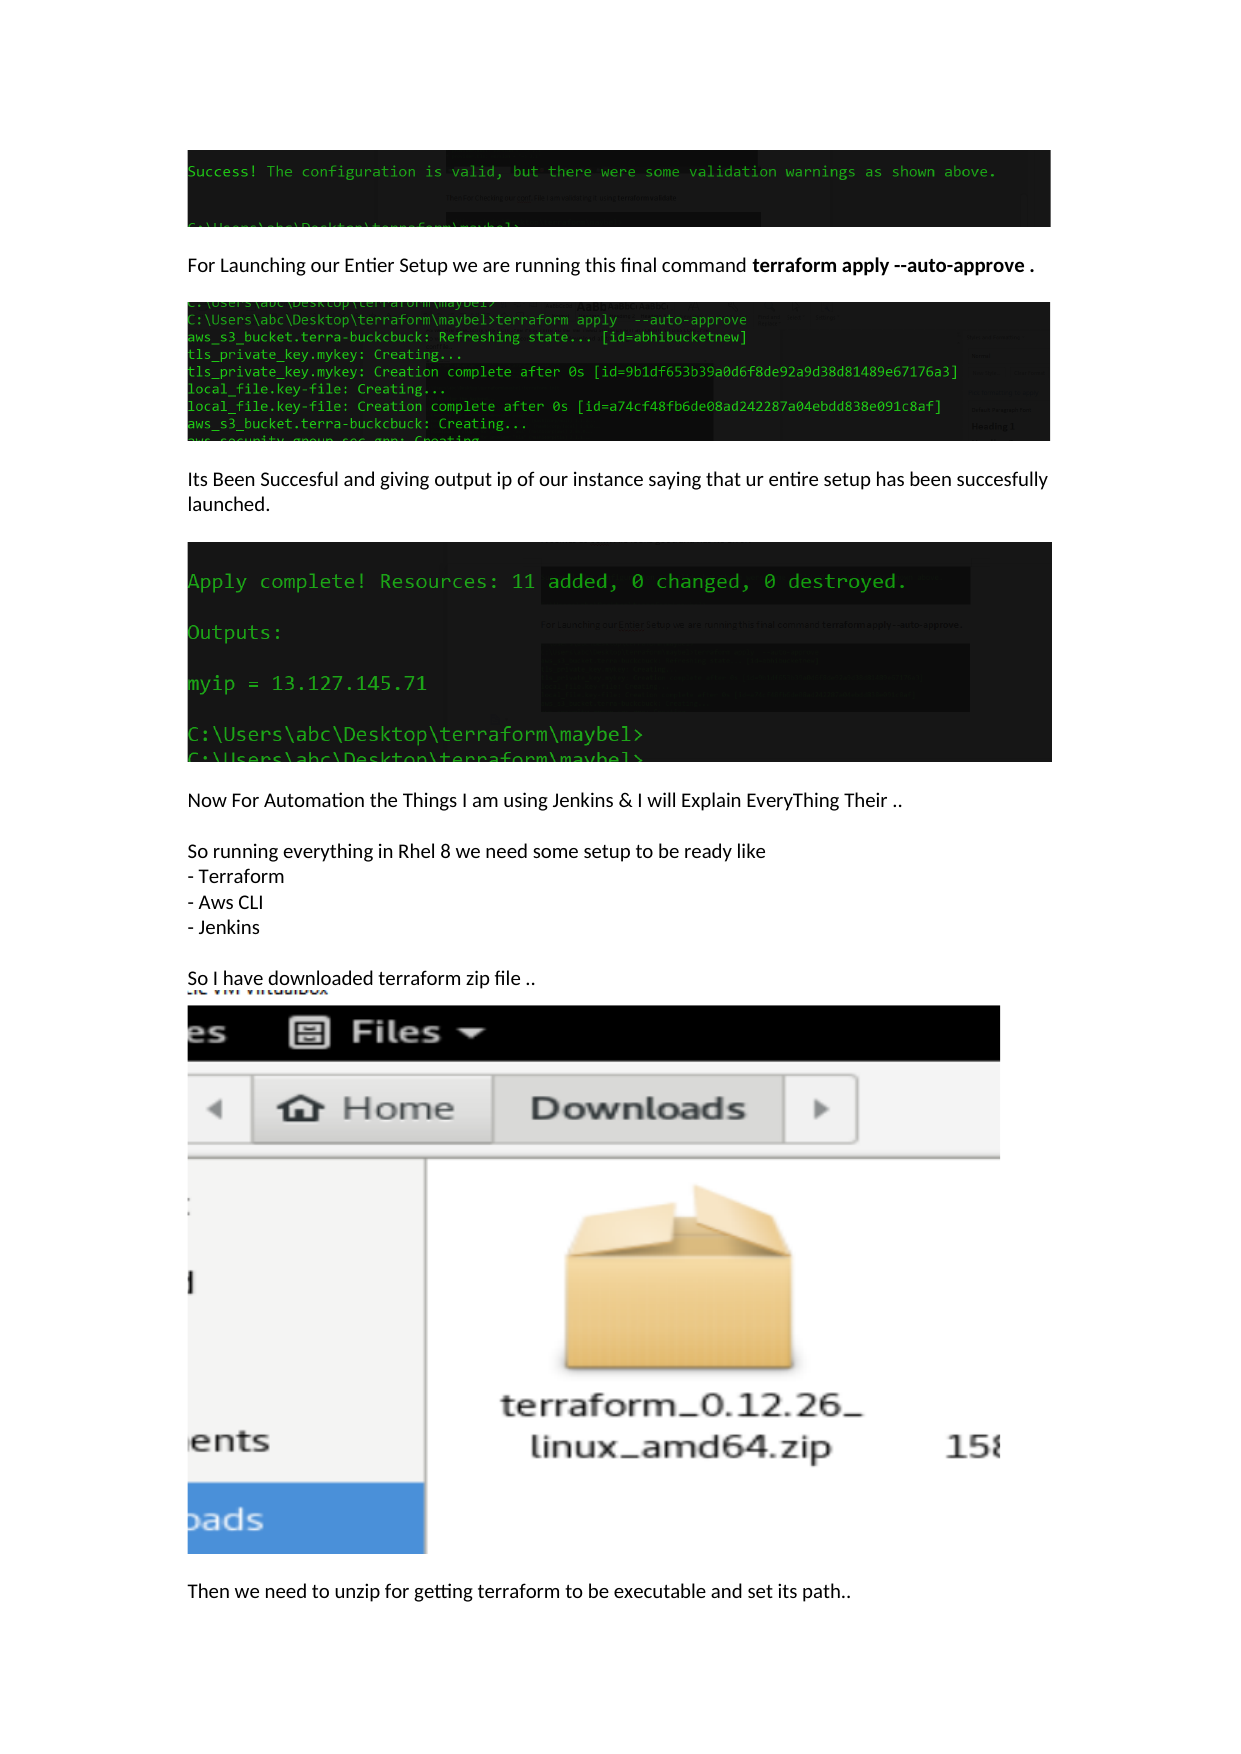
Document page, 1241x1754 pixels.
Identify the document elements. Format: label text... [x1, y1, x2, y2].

list - Aws CLI [187, 889, 1053, 914]
list - Terraform [187, 863, 1053, 889]
picture [187, 150, 1051, 227]
list - Jenkins [187, 914, 1053, 940]
picture [187, 990, 1001, 1554]
list So I have downloaded terraform zip file .. [187, 965, 1053, 991]
list So running everything in Rhel 8 we need some setup to be ready like [187, 838, 1053, 863]
list For Launching our Entier Setup we are running this final command terraform apply --auto-approve . [187, 252, 1053, 277]
list Now For Automation the Things I am using Jenkins & I will Explain EveryThing Their .. [187, 787, 1053, 813]
picture [187, 542, 1052, 762]
picture [187, 302, 1050, 441]
list Then we need to unzip for getting terraform to be executable and set its path.. [187, 1578, 1053, 1604]
list Its Been Succesful and giving output ip of our instance saying that ur entire setup has been succesfully launched. [187, 466, 1053, 517]
